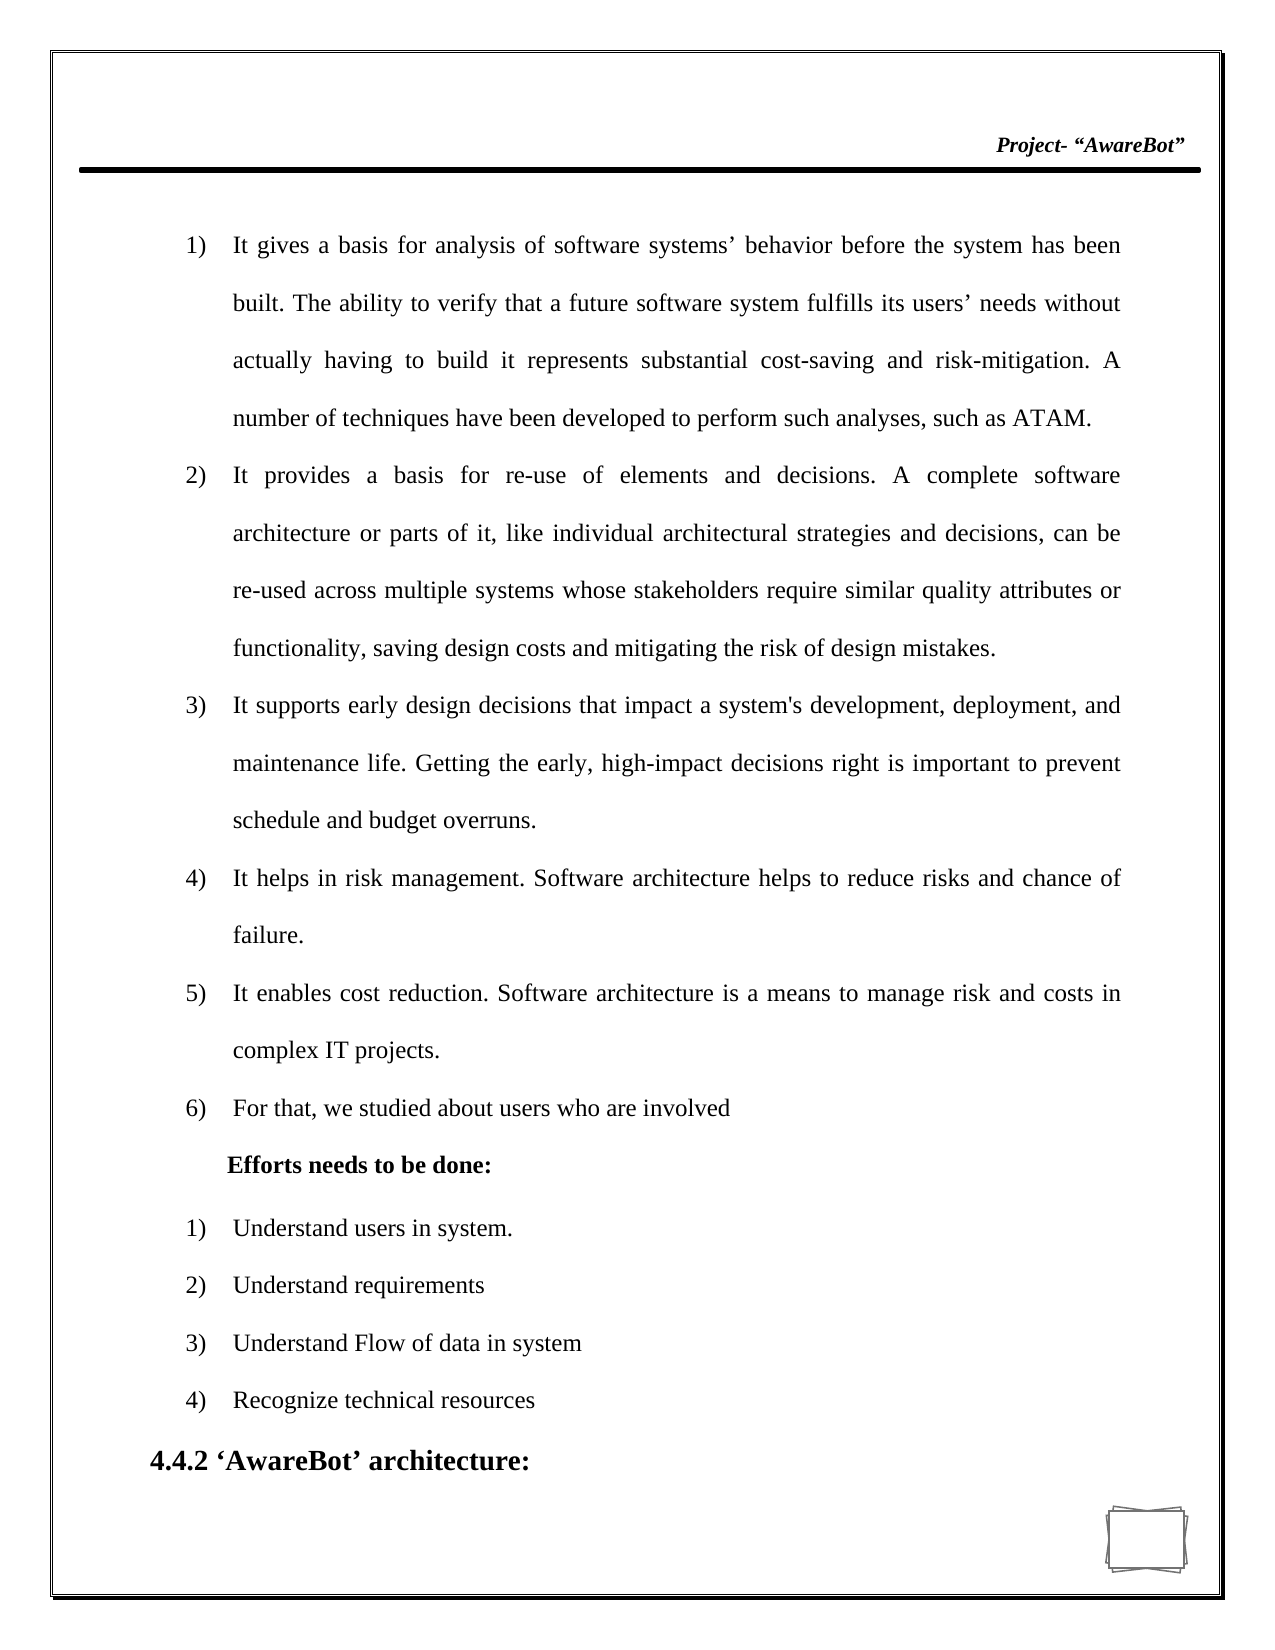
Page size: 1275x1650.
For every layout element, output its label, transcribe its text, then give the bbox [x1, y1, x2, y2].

text 4.4.2 ‘AwareBot’ architecture: [150, 1443, 1122, 1476]
list It enables cost reduction. Software architecture is a means to manage risk and costs in complex IT projects. [185, 978, 1122, 1064]
text Efforts needs to be done: [150, 1151, 1122, 1179]
list It supports early design decisions that impact a system's development, deployment, and maintenance life. Getting the early, high-impact decisions right is important to prevent schedule and budget overruns. [185, 691, 1122, 834]
list It gives a basis for analysis of software systems’ behavior before the system has been built. The ability to verify that a future software system fulfills its users’ needs without actually having to build it represents substantial cost-saving and risk-mitigation. A number of techniques have been developed to perform such analyses, such as ATAM. [185, 231, 1122, 432]
list Understand requirements [185, 1270, 1122, 1299]
list It provides a basis for re-use of elements and decisions. A complete software architecture or parts of it, like individual architectural strategies and decisions, can be re-used across multiple systems whose stakeholders require similar quality attributes or functionality, saving design costs and mitigating the risk of design mistakes. [185, 461, 1122, 662]
list For that, we studied about users who are involved [185, 1093, 1122, 1122]
list Understand Flow of data in system [185, 1328, 1122, 1357]
list Recognize technical resources [185, 1385, 1122, 1414]
list Understand users in system. [185, 1213, 1122, 1242]
list It helps in risk management. Software architecture helps to reduce risks and chance of failure. [185, 863, 1122, 949]
